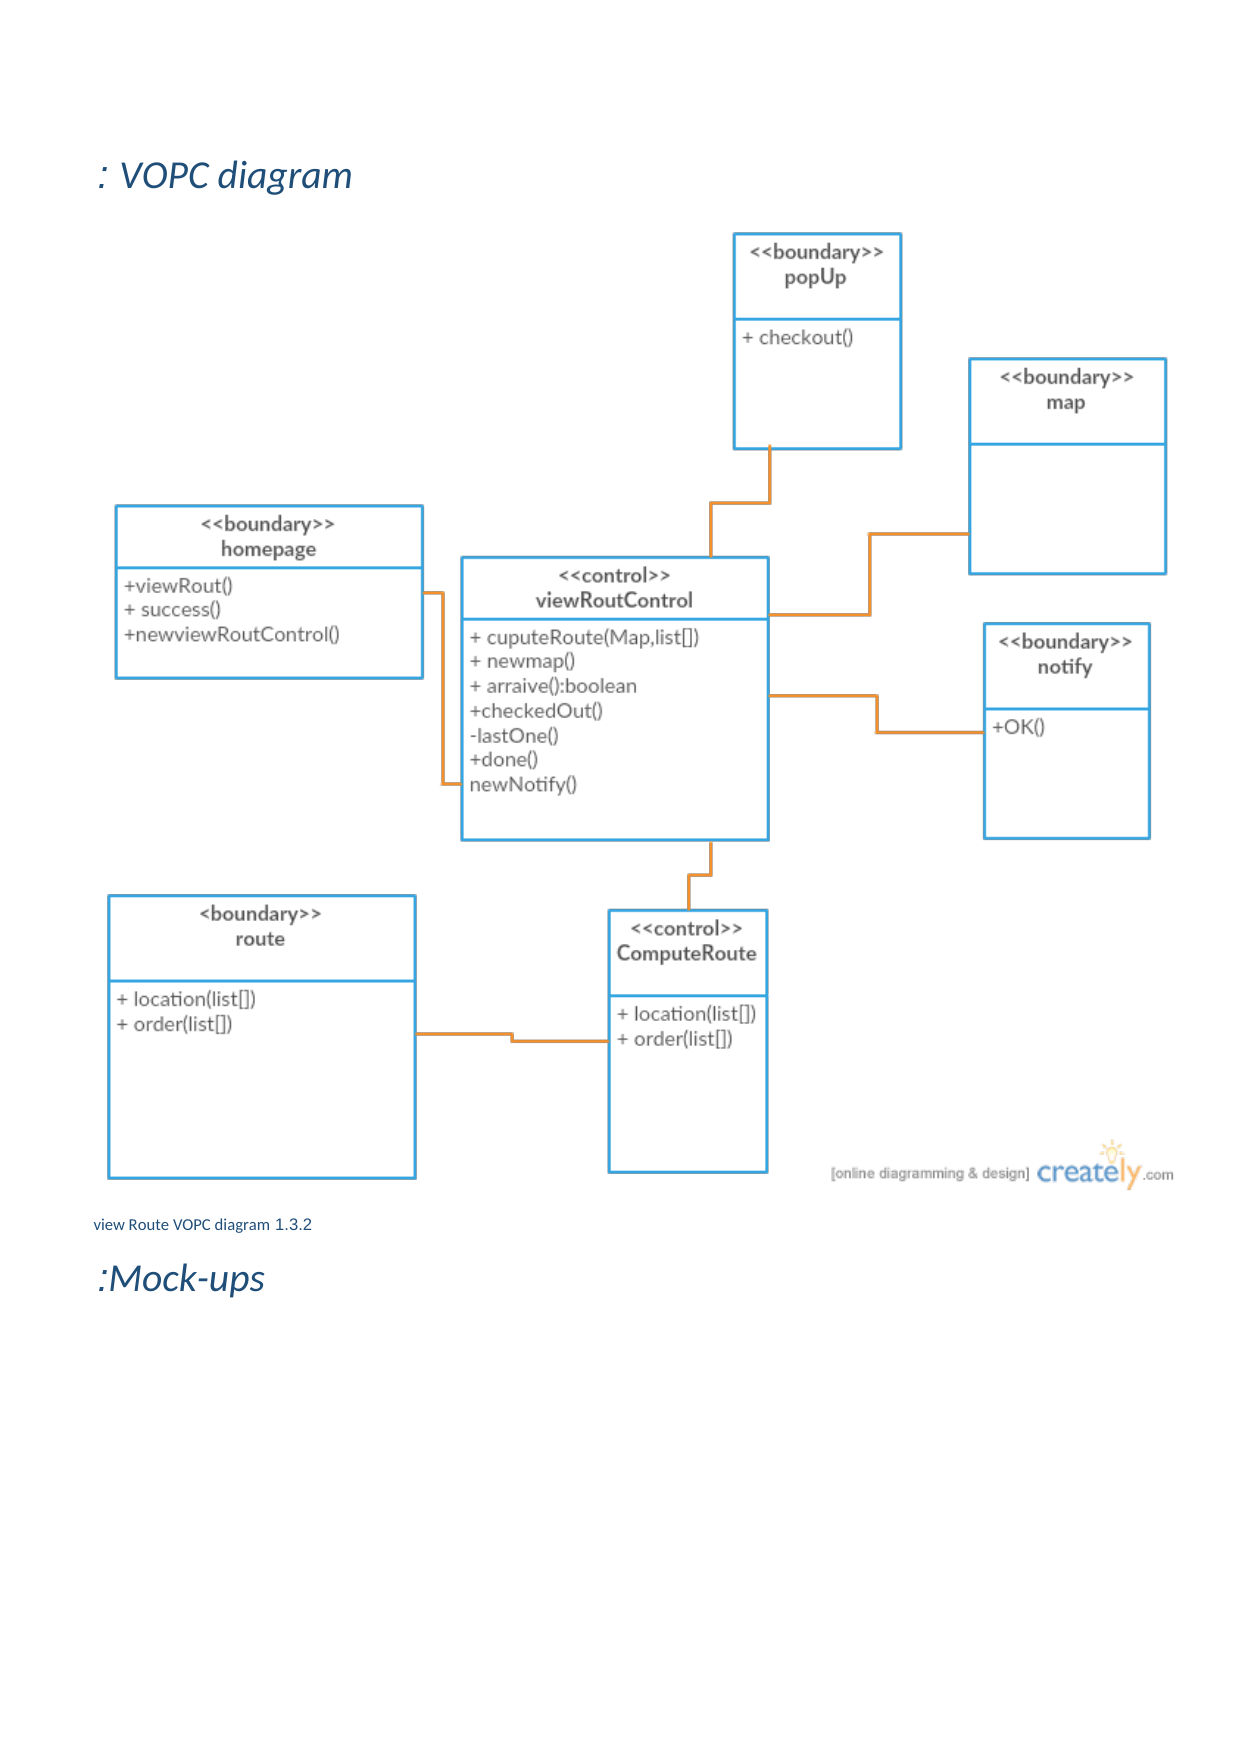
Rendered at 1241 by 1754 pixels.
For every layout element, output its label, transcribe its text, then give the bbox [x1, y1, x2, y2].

text Mock-ups: [94, 1252, 1181, 1301]
picture [93, 218, 1182, 1196]
text VOPC diagram : [94, 150, 1181, 198]
text 1.3.2 view Route VOPC diagram [94, 1214, 1181, 1234]
